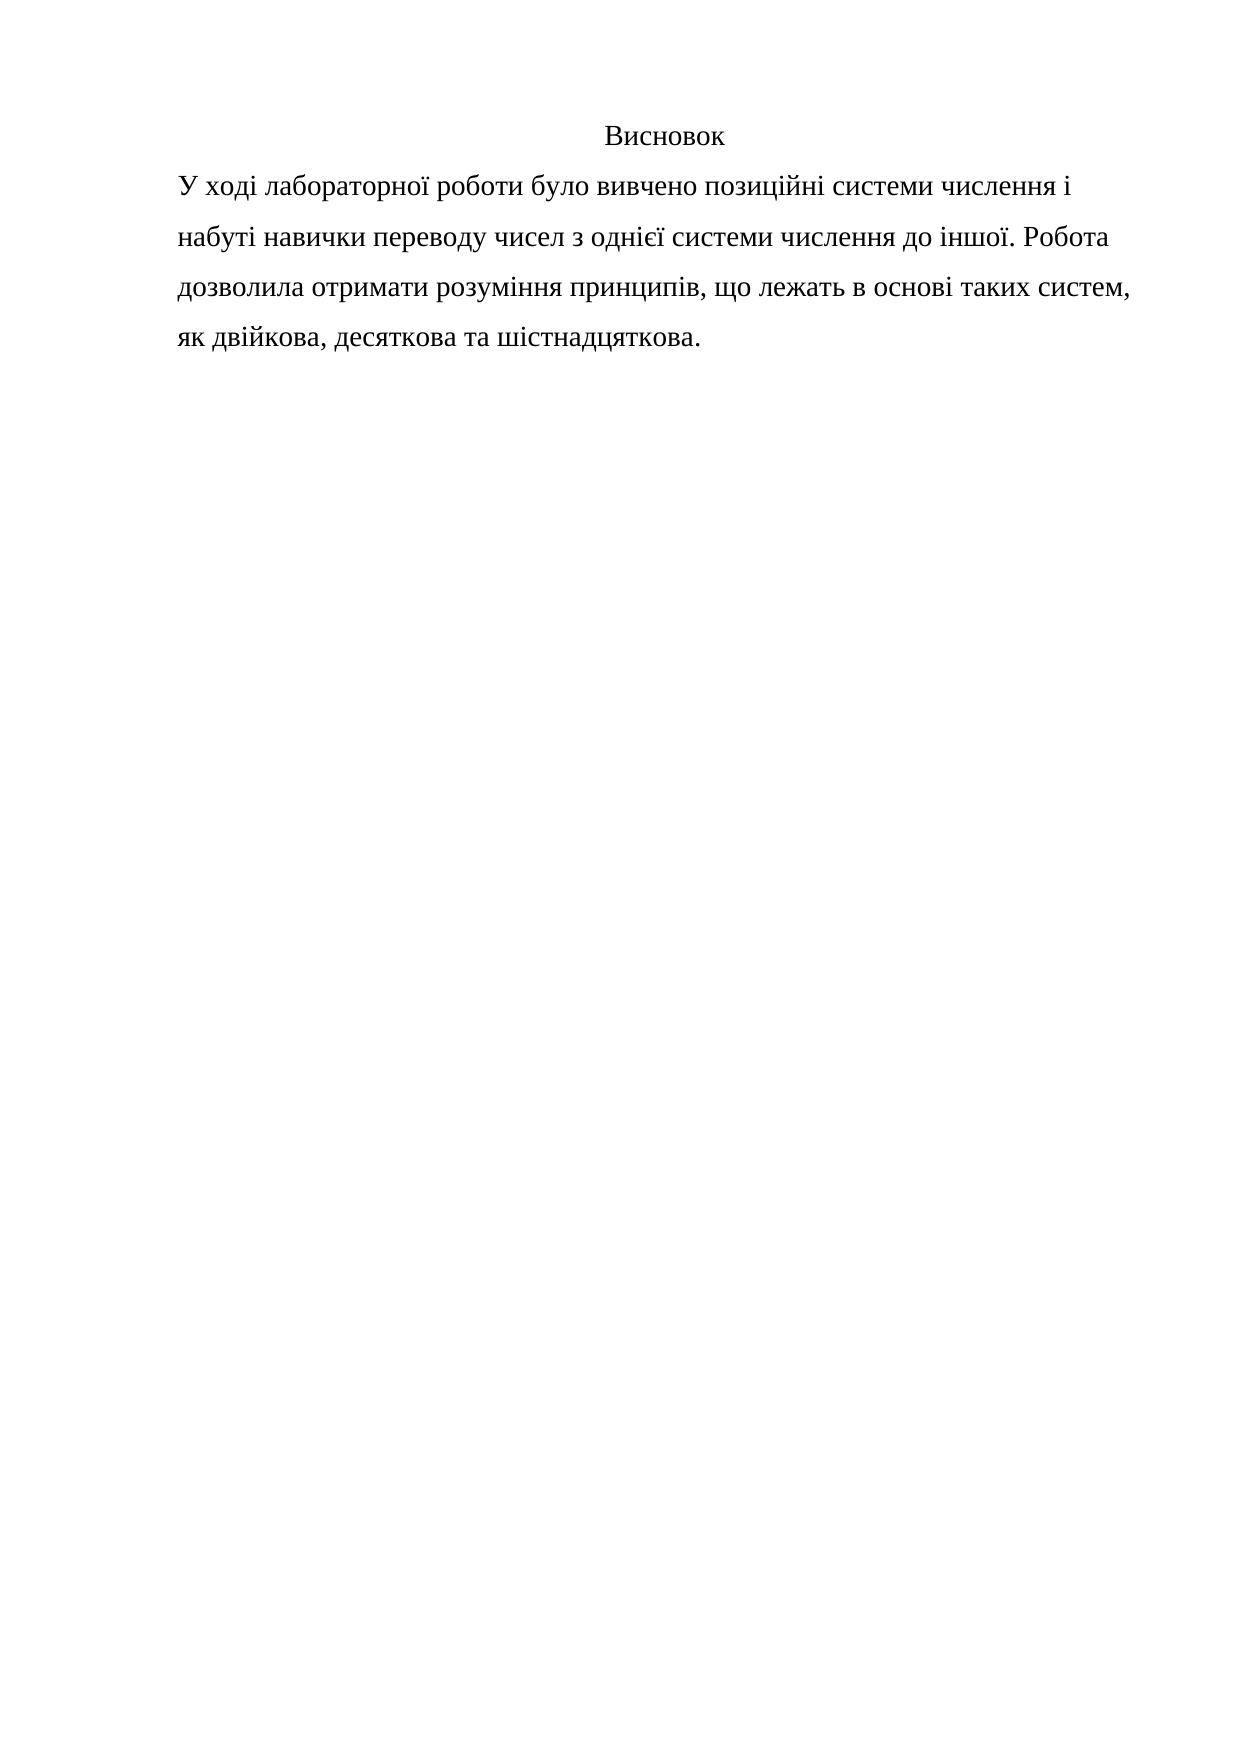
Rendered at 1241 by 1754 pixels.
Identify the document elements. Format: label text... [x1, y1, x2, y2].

text У ході лабораторної роботи було вивчено позиційні системи числення і набуті навички переводу чисел з однієї системи числення до іншої. Робота дозволила отримати розуміння принципів, що лежать в основі таких систем, як двійкова, десяткова та шістнадцяткова. [177, 168, 1152, 353]
text Висновок [177, 118, 1152, 152]
